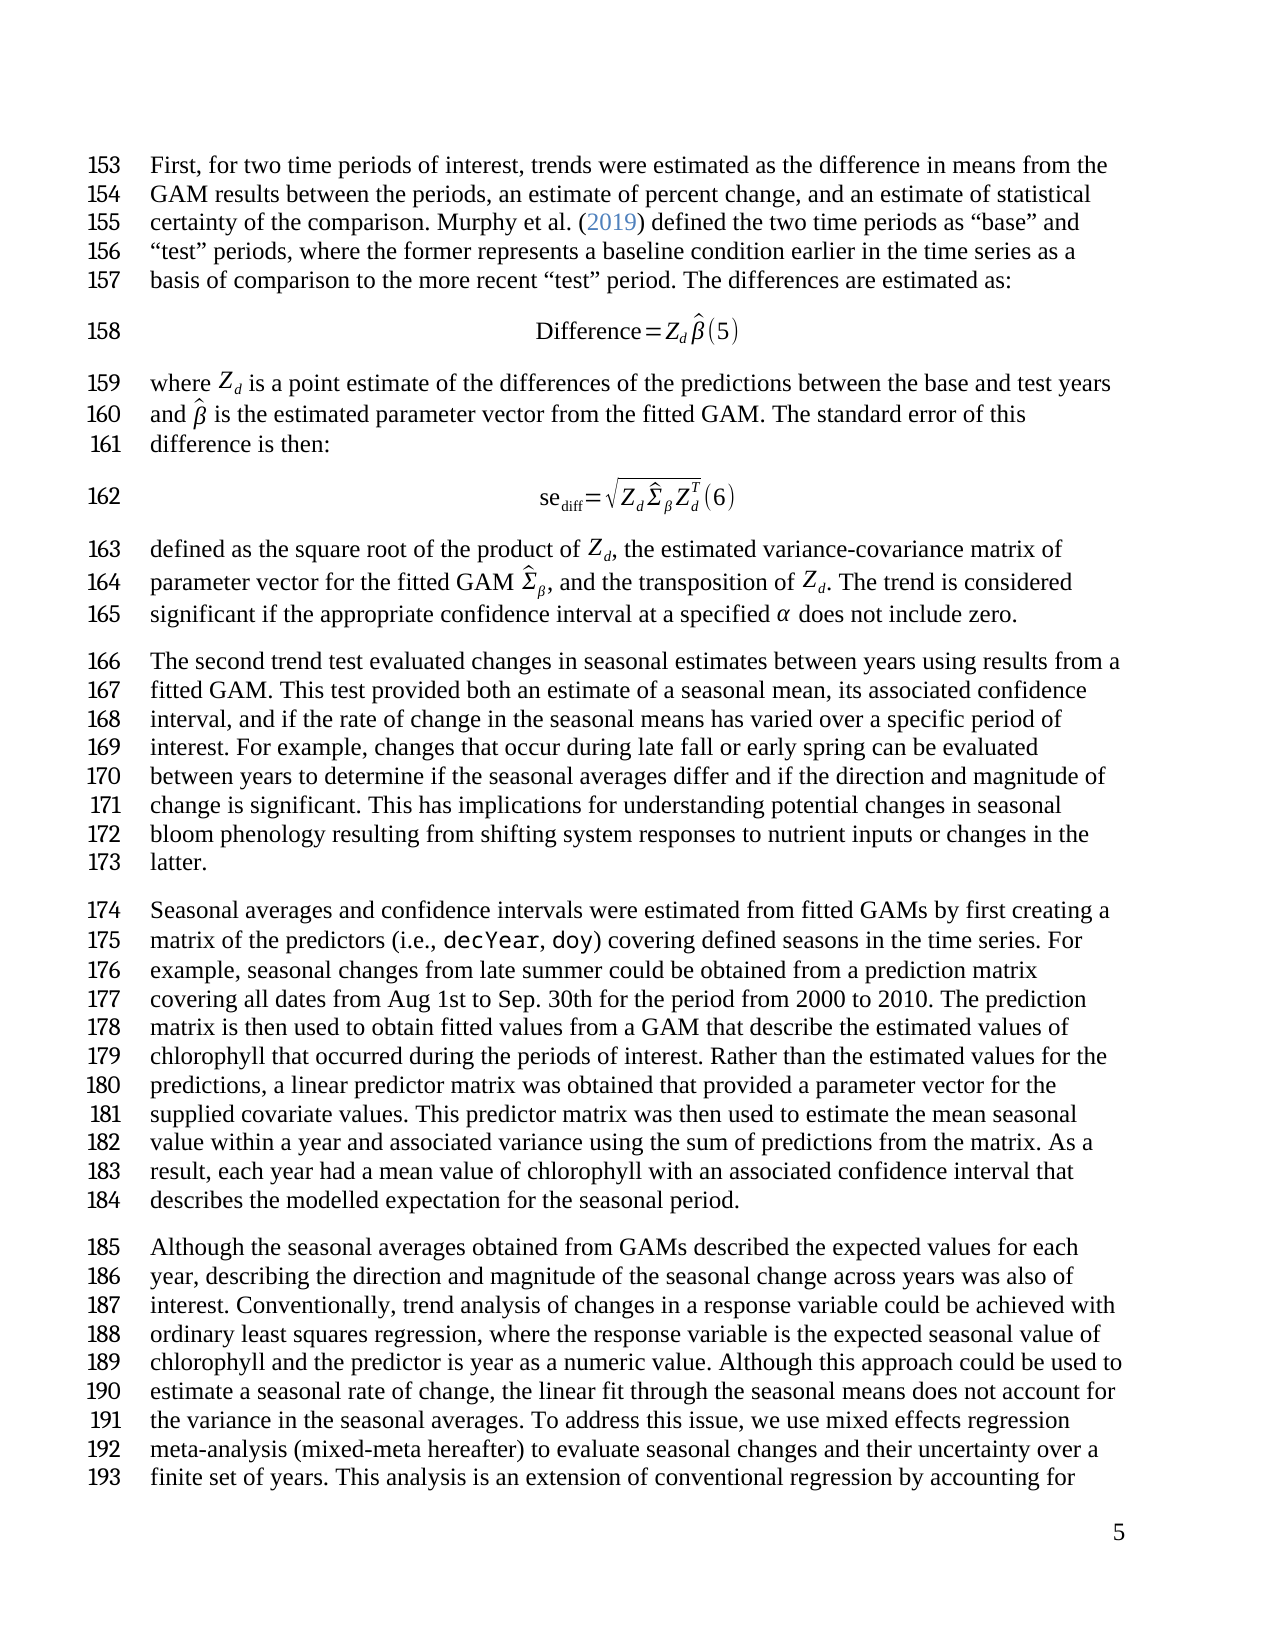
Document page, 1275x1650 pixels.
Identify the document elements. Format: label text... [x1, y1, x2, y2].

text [150, 1232, 1125, 1491]
text The second trend test evaluated changes in seasonal estimates between years using results from a fitted GAM. This test provided both an estimate of a seasonal mean, its associated confidence interval, and if the rate of change in the seasonal means has varied over a specific period of interest. For example, changes that occur during late fall or early spring can be evaluated between years to determine if the seasonal averages differ and if the direction and magnitude of change is significant. This has implications for understanding potential changes in seasonal bloom phenology resulting from shifting system responses to nutrient inputs or changes in the latter. [150, 646, 1125, 876]
text First, for two time periods of interest, trends were estimated as the difference in means from the GAM results between the periods, an estimate of percent change, and an estimate of statistical certainty of the comparison. Murphy et al. (2019) defined the two time periods as “base” and “test” periods, where the former represents a baseline condition earlier in the time series as a basis of comparison to the more recent “test” period. The differences are estimated as: [150, 150, 1125, 294]
text Seasonal averages and confidence intervals were estimated from fitted GAMs by first creating a matrix of the predictors (i.e., decYear, doy) covering defined seasons in the time series. For example, seasonal changes from late summer could be obtained from a prediction matrix covering all dates from Aug 1st to Sep. 30th for the period from 2000 to 2010. The prediction matrix is then used to obtain fitted values from a GAM that describe the estimated values of chlorophyll that occurred during the periods of interest. Rather than the estimated values for the predictions, a linear predictor matrix was obtained that provided a parameter vector for the supplied covariate values. This predictor matrix was then used to estimate the mean seasonal value within a year and associated variance using the sum of predictions from the matrix. As a result, each year had a mean value of chlorophyll with an associated confidence interval that describes the modelled expectation for the seasonal period. [150, 895, 1125, 1214]
text defined as the square root of the product of , the estimated variance-covariance matrix of parameter vector for the fitted GAM , and the transposition of . The trend is considered significant if the appropriate confidence interval at a specified does not include zero. [150, 533, 1125, 627]
text where is a point estimate of the differences of the predictions between the base and test years and is the estimated parameter vector from the fitted GAM. The standard error of this difference is then: [150, 366, 1125, 458]
